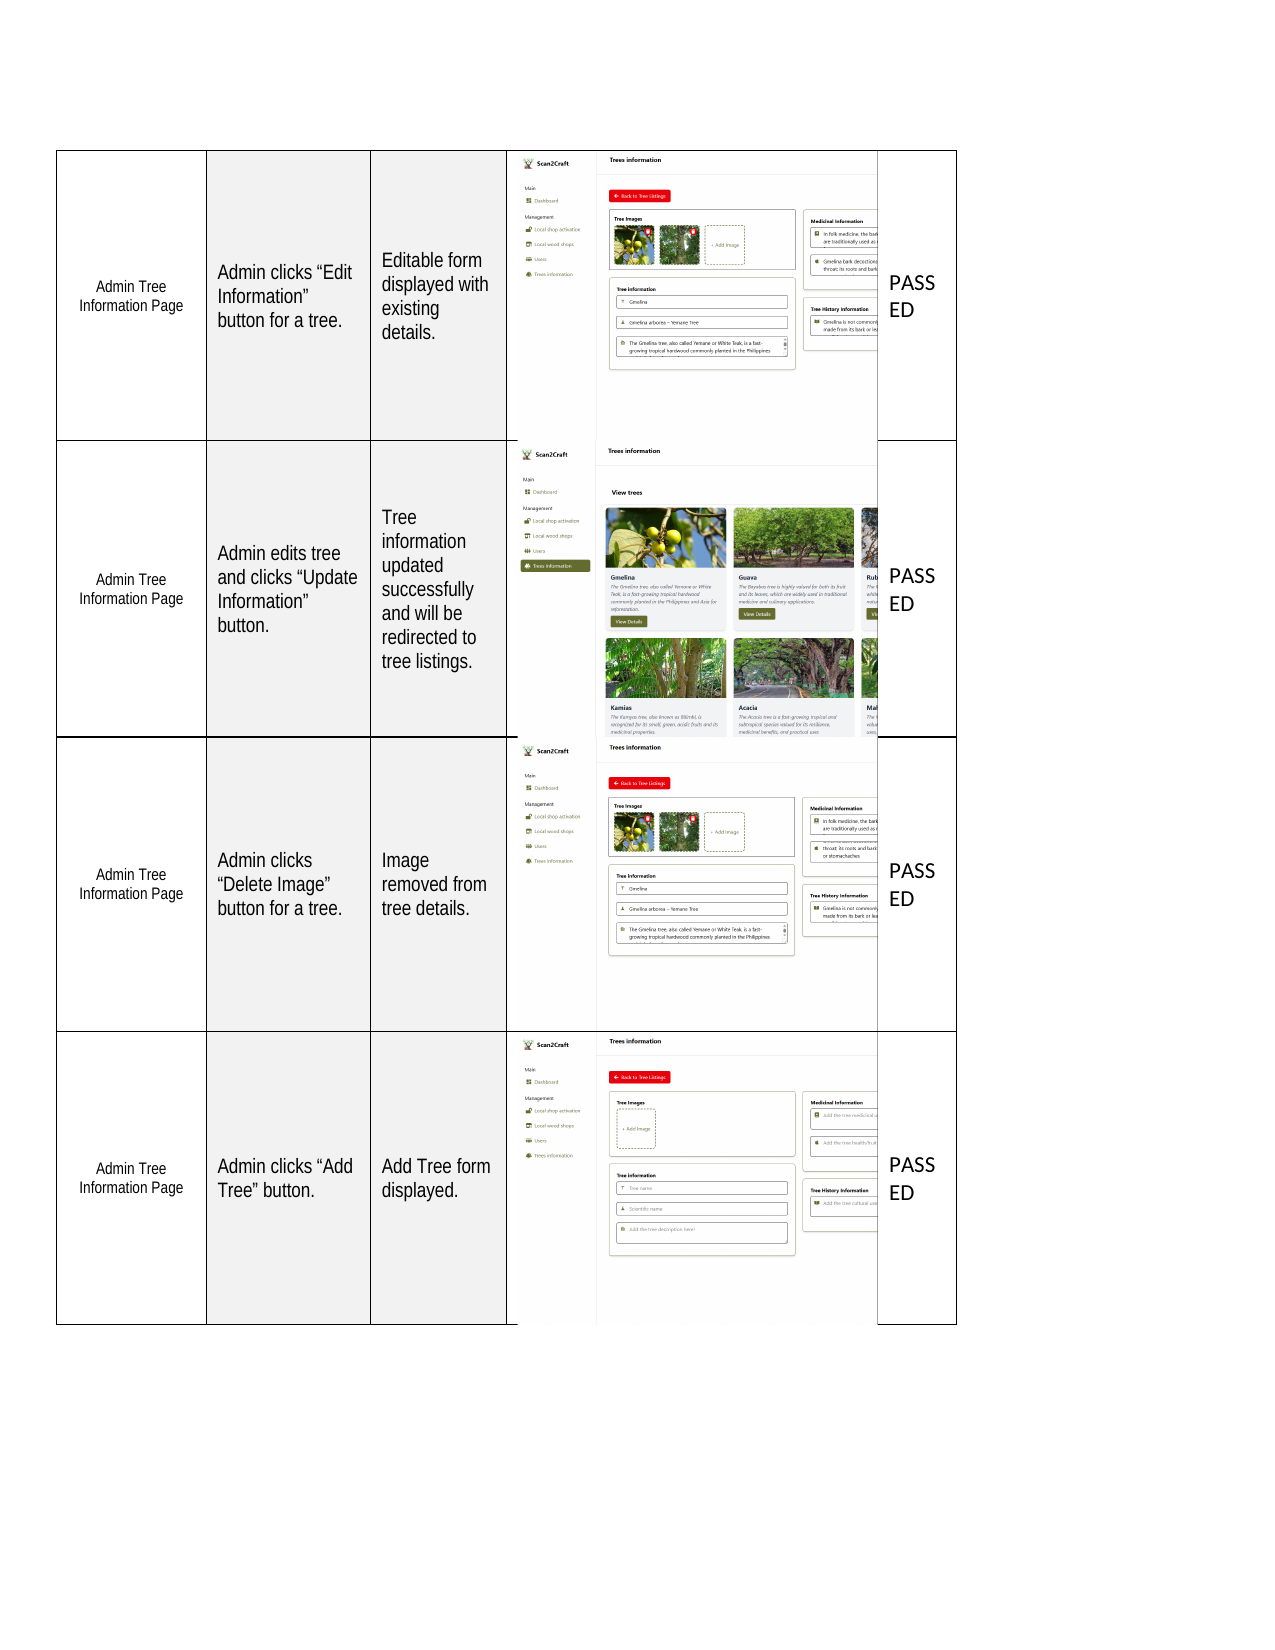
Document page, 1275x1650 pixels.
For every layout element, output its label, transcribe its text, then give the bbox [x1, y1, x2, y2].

picture [517, 1032, 878, 1325]
table_cell Tree information updated successfully and will be redirected to tree listings. [371, 441, 506, 736]
table_cell Admin edits tree and clicks “Update Information” button. [207, 441, 370, 736]
table_cell Admin clicks “Edit Information” button for a tree. [207, 151, 370, 440]
table_cell Image removed from tree details. [371, 738, 506, 1031]
table_cell Admin Tree Information Page [57, 441, 206, 736]
table_cell [507, 151, 517, 440]
table_cell Admin clicks “Delete Image” button for a tree. [207, 738, 370, 1031]
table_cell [57, 1032, 206, 1324]
picture [517, 151, 878, 1031]
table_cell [57, 151, 206, 440]
table_cell Editable form displayed with existing details. [371, 151, 506, 440]
table_cell [507, 1032, 517, 1324]
table_cell Admin clicks “Add Tree” button. [207, 1032, 370, 1324]
table_cell [507, 738, 517, 1031]
table_cell Add Tree form displayed. [371, 1032, 506, 1324]
table_cell Admin Tree Information Page [57, 738, 206, 1031]
table_cell [507, 441, 517, 736]
